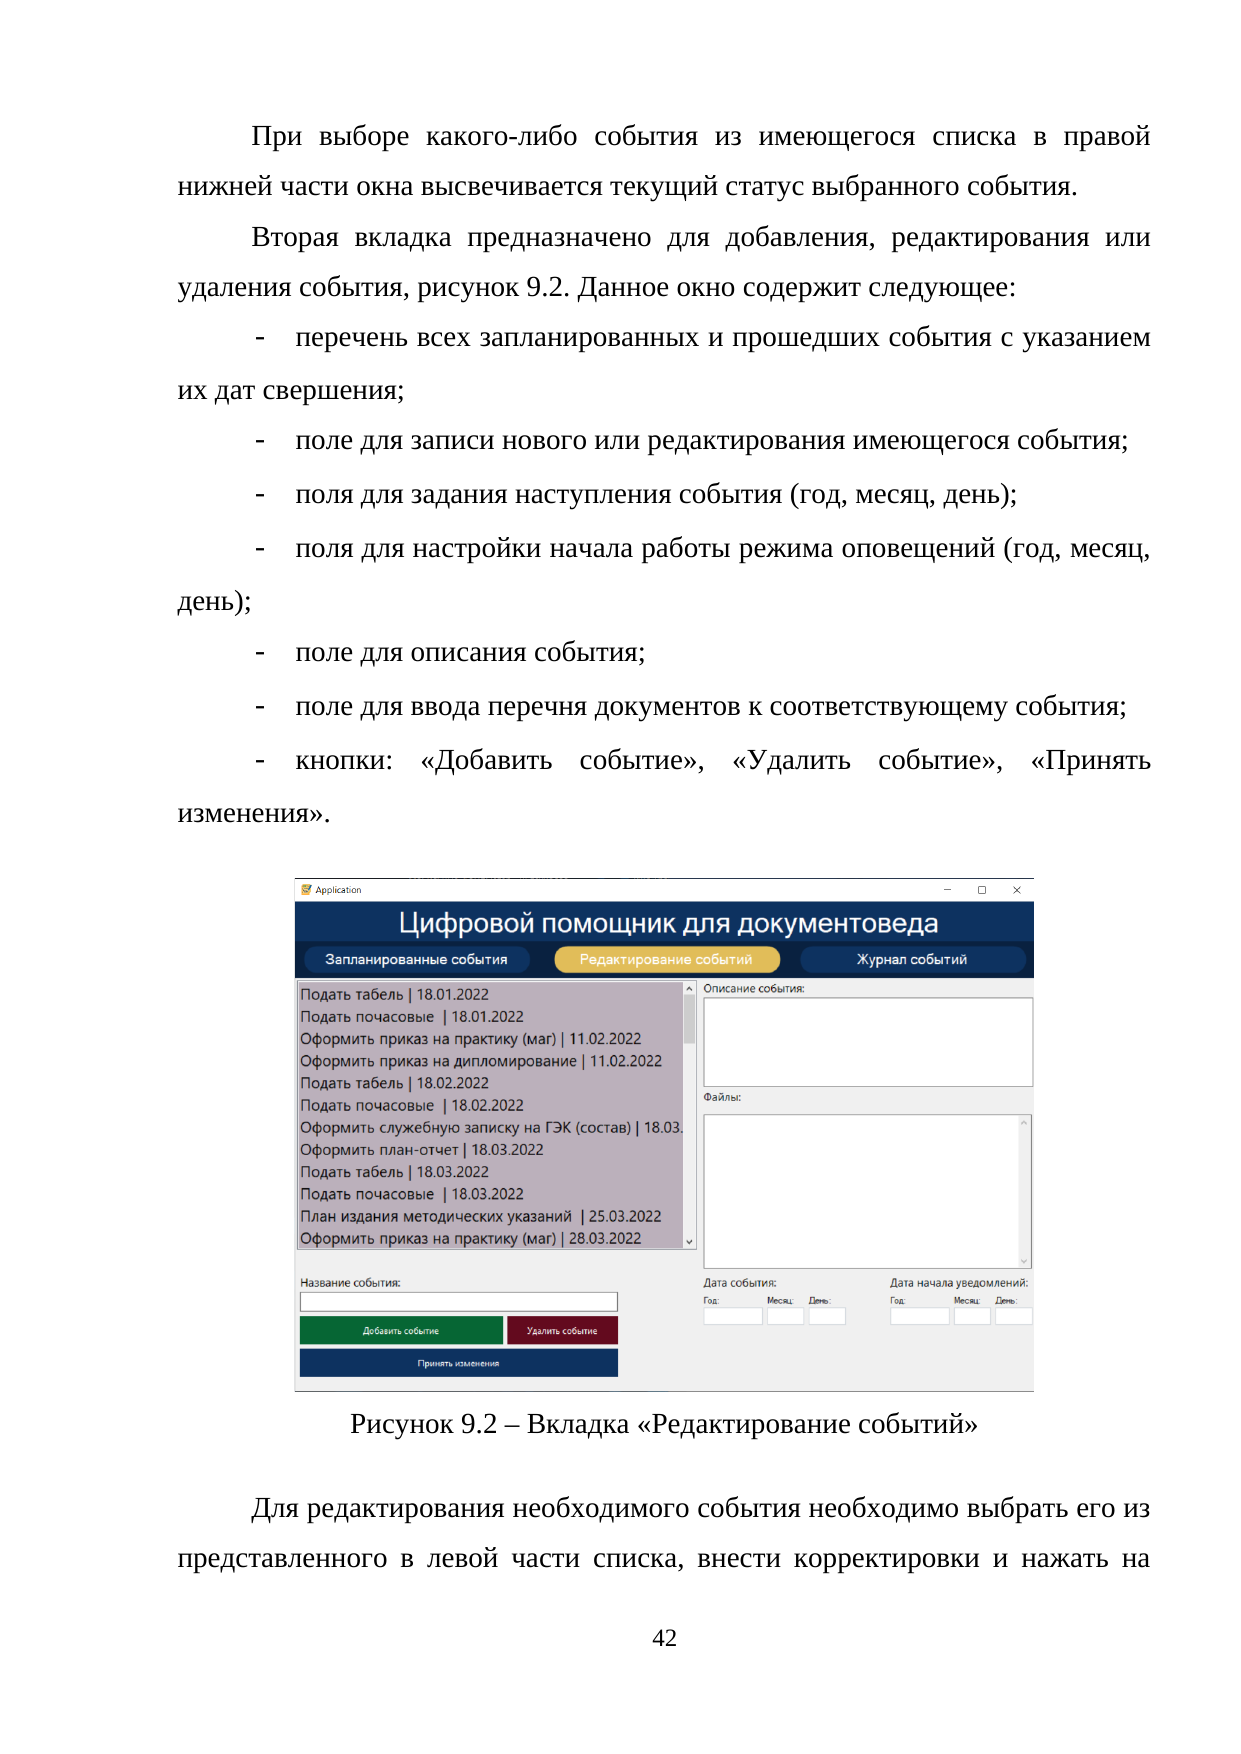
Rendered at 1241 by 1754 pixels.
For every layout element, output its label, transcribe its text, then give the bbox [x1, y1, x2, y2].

list поле для ввода перечня документов к соответствующему события; [177, 688, 1152, 724]
list поле для записи нового или редактирования имеющегося события; [177, 422, 1152, 458]
list кнопки: «Добавить событие», «Удалить событие», «Принять изменения». [177, 742, 1152, 828]
text При выборе какого-либо события из имеющегося списка в правой нижней части окна высвечивается текущий статус выбранного события. [177, 118, 1152, 202]
list поле для описания события; [177, 634, 1152, 670]
list поля для настройки начала работы режима оповещений (год, месяц, день); [177, 531, 1152, 617]
text Рисунок 9.2 – Вкладка «Редактирование событий» [177, 1406, 1152, 1440]
list поля для задания наступления события (год, месяц, день); [177, 477, 1152, 513]
list перечень всех запланированных и прошедших события с указанием их дат свершения; [177, 319, 1152, 406]
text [177, 1490, 1152, 1574]
text Вторая вкладка предназначено для добавления, редактирования или удаления события, рисунок 9.2. Данное окно содержит следующее: [177, 219, 1152, 303]
picture [294, 878, 1034, 1392]
